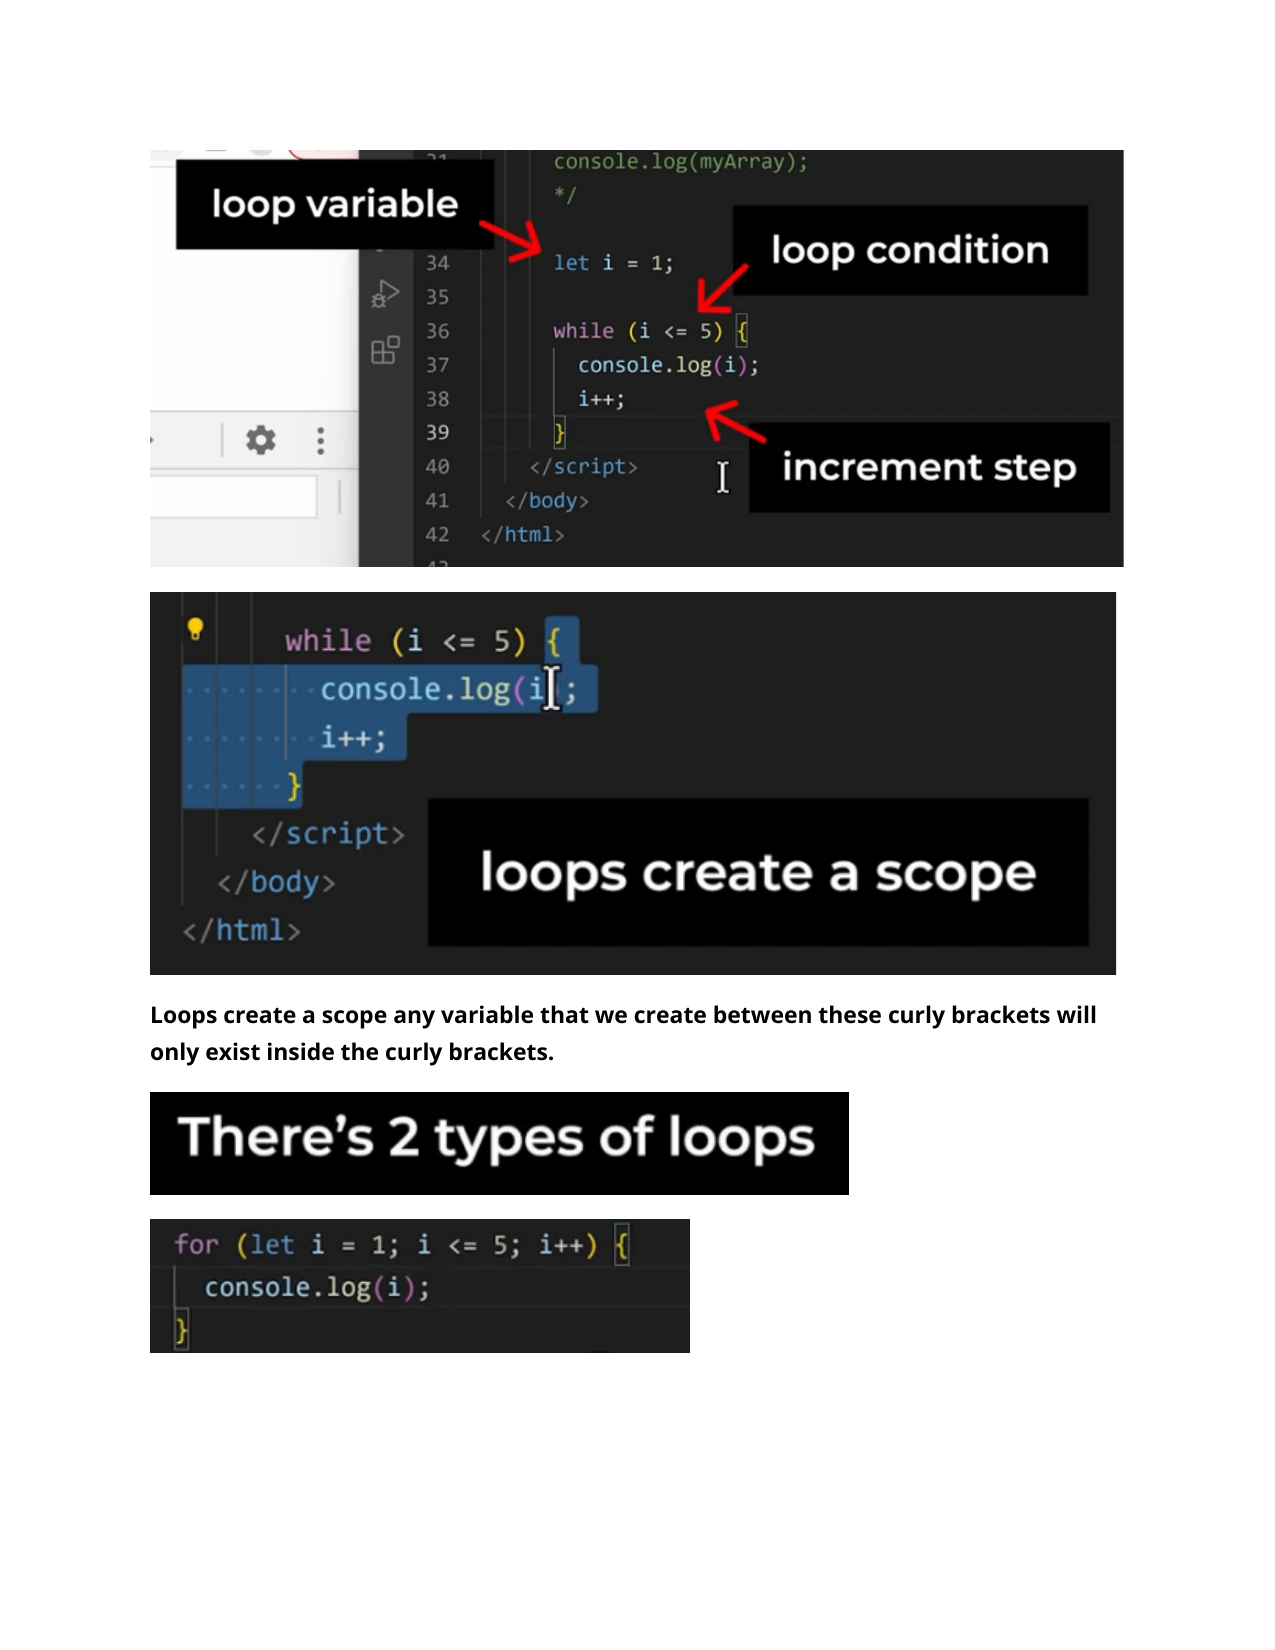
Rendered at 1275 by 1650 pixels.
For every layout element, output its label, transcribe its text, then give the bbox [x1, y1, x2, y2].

text Loops create a scope any variable that we create between these curly brackets will only exist inside the curly brackets. [150, 999, 1125, 1067]
picture [150, 592, 1117, 975]
picture [150, 1219, 690, 1353]
picture [150, 150, 1124, 567]
picture [150, 1092, 849, 1195]
